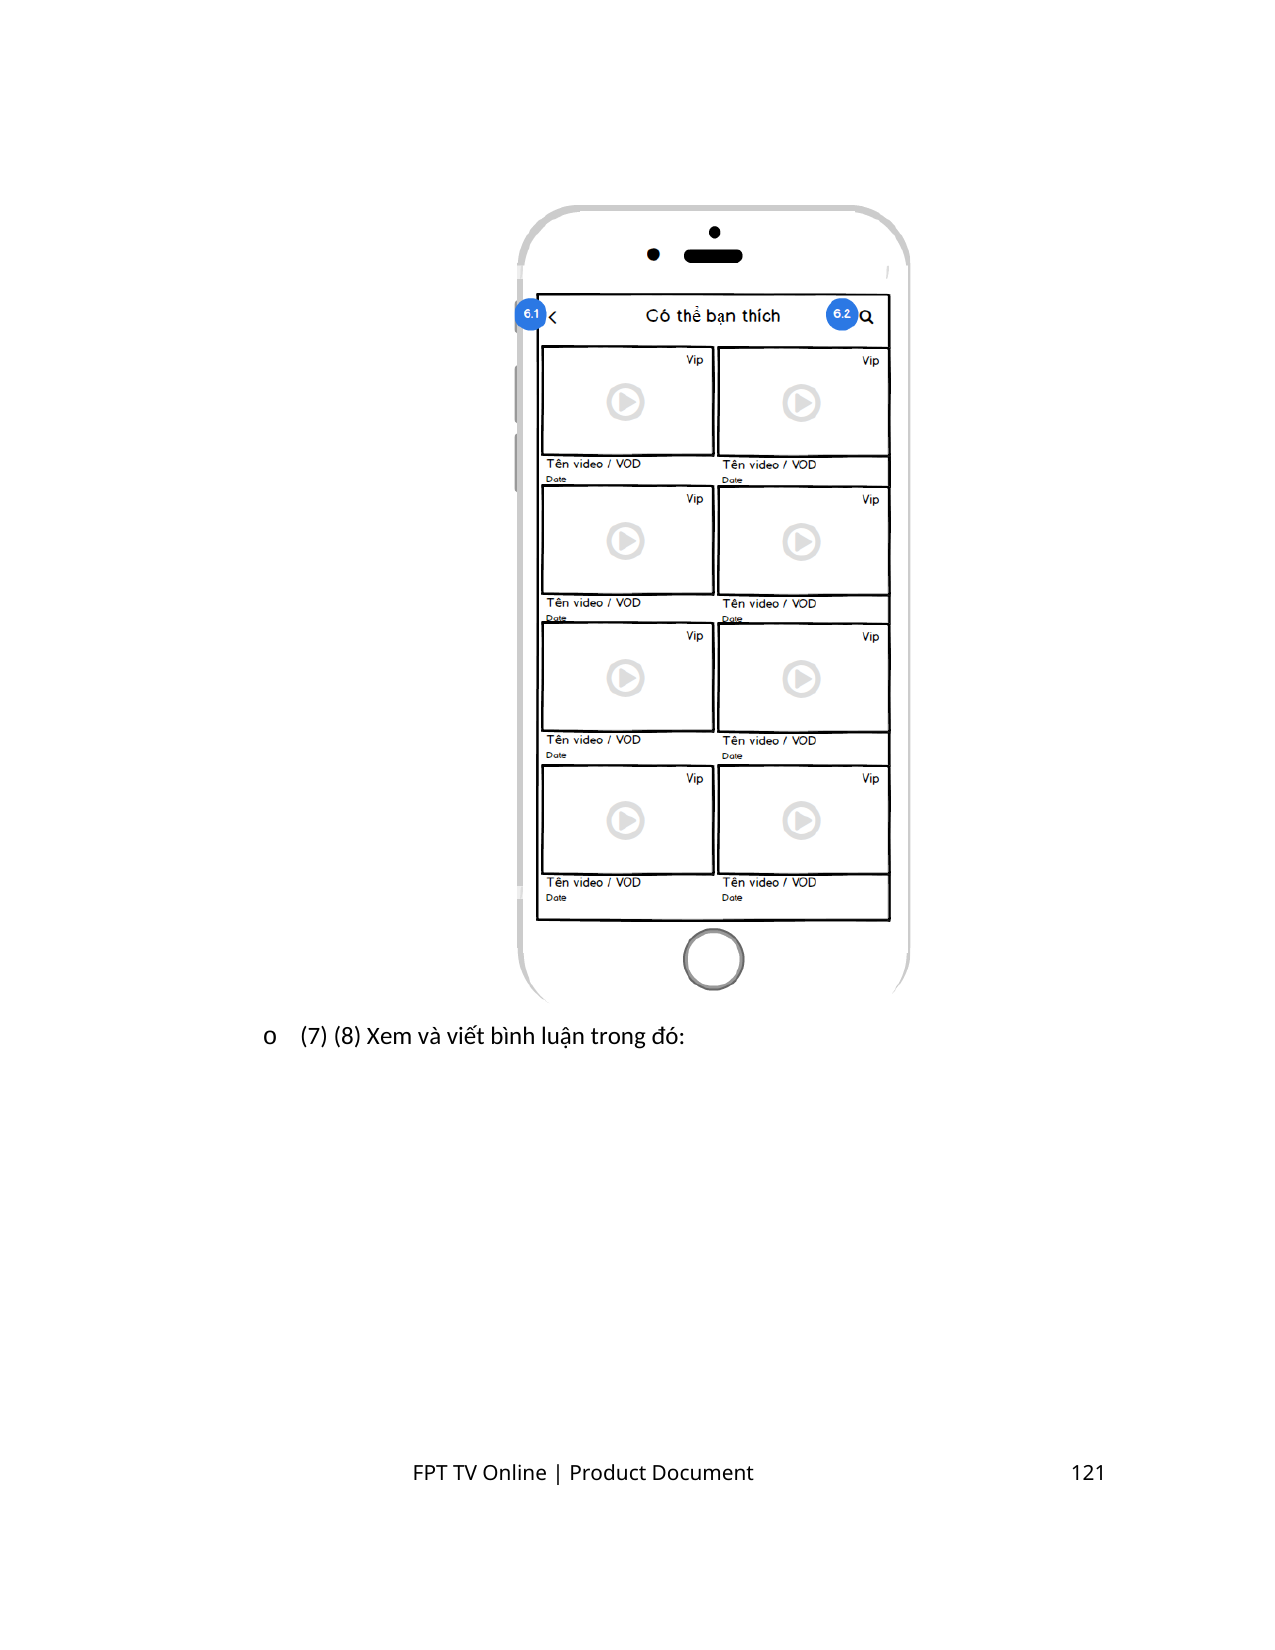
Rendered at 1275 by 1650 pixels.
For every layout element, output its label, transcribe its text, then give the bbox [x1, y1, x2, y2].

list (7) (8) Xem và viết bình luận trong đó: [262, 1020, 1125, 1052]
picture [514, 205, 911, 1015]
